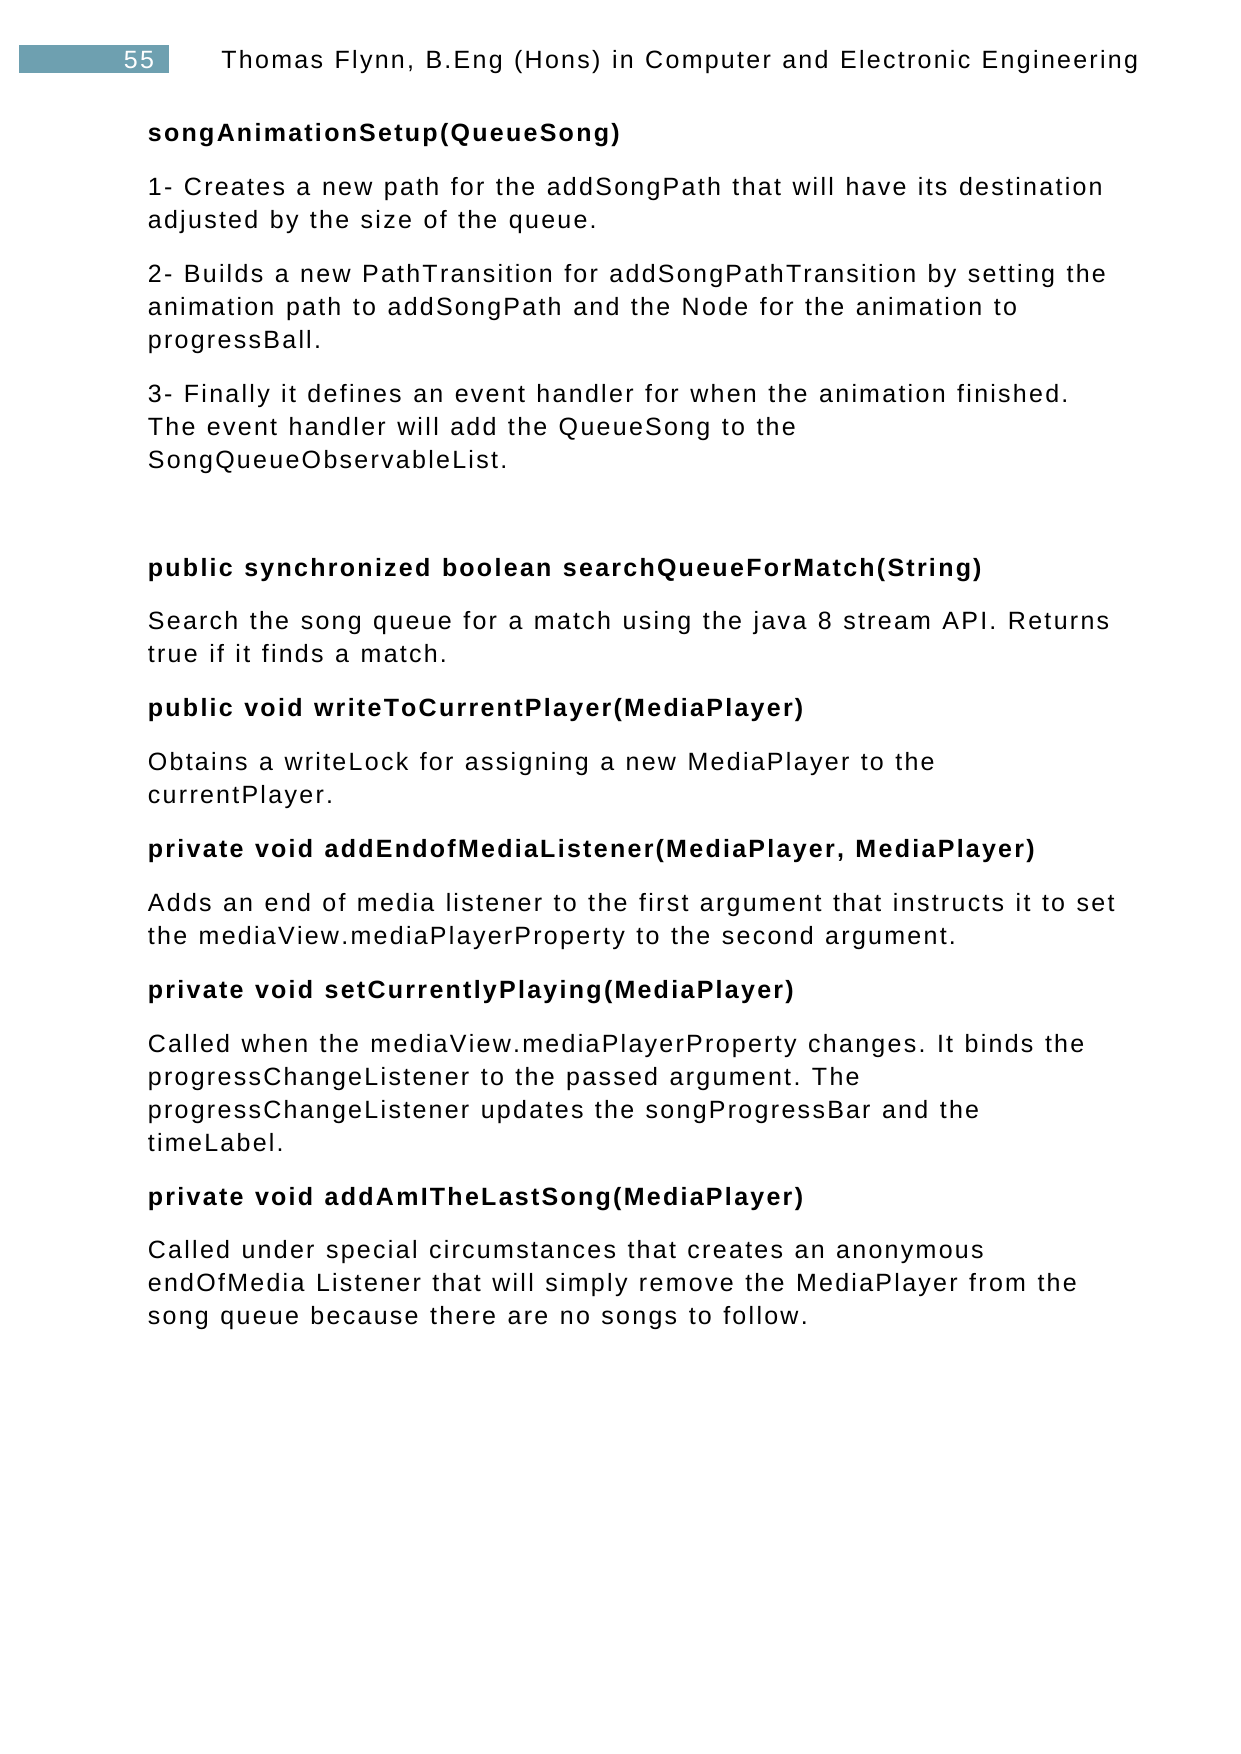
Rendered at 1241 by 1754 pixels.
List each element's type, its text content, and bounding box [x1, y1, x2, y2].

text Search the song queue for a match using the java 8 stream API. Returns true if it finds a match. [148, 606, 1122, 668]
text 2- Builds a new PathTransition for addSongPathTransition by setting the animation path to addSongPath and the Node for the animation to progressBall. [148, 259, 1122, 354]
text public synchronized boolean searchQueueForMatch(String) [148, 552, 1122, 581]
text Called under special circumstances that creates an anonymous endOfMedia Listener that will simply remove the MediaPlayer from the song queue because there are no songs to follow. [148, 1235, 1122, 1330]
text public void writeToCurrentPlayer(MediaPlayer) [148, 693, 1122, 722]
text 1- Creates a new path for the addSongPath that will have its destination adjusted by the size of the queue. [148, 172, 1122, 234]
text private void addEndofMediaListener(MediaPlayer, MediaPlayer) [148, 834, 1122, 863]
text Called when the mediaView.mediaPlayerProperty changes. It binds the progressChangeListener to the passed argument. The progressChangeListener updates the songProgressBar and the timeLabel. [148, 1028, 1122, 1156]
text private void setCurrentlyPlaying(MediaPlayer) [148, 975, 1122, 1003]
text Obtains a writeLock for assigning a new MediaPlayer to the currentPlayer. [148, 747, 1122, 809]
text songAnimationSetup(QueueSong) [148, 118, 1122, 147]
text 3- Finally it defines an event handler for when the animation finished. The event handler will add the QueueSong to the SongQueueObservableList. [148, 379, 1122, 473]
text Adds an end of media listener to the first argument that instructs it to set the mediaView.mediaPlayerProperty to the second argument. [148, 888, 1122, 949]
text private void addAmITheLastSong(MediaPlayer) [148, 1181, 1122, 1210]
